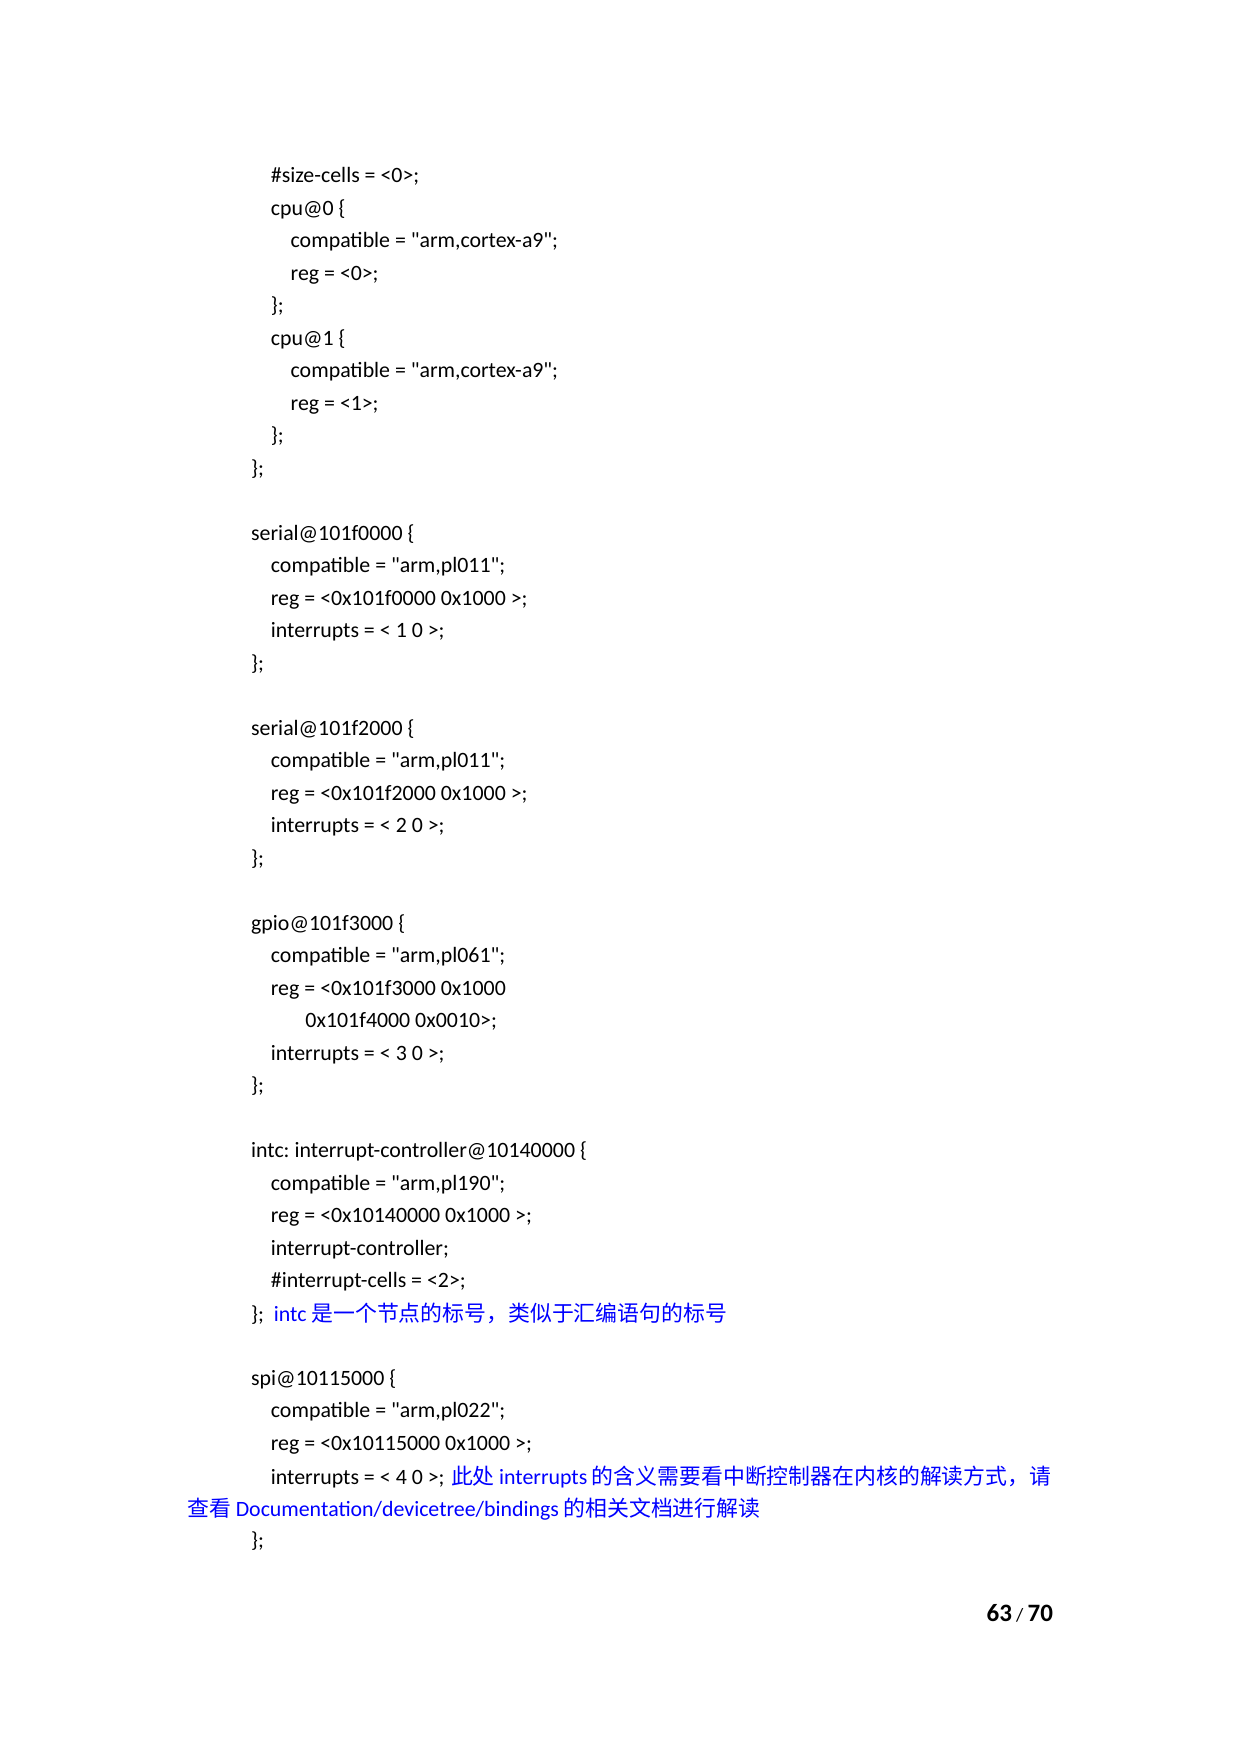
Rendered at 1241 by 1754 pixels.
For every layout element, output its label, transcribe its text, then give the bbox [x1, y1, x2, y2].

list compatible = "arm,pl011"; [187, 548, 1053, 581]
list reg = <0x10115000 0x1000 >; [187, 1426, 1053, 1458]
list intc: interrupt-controller@10140000 { [187, 1133, 1053, 1166]
list interrupts = < 1 0 >; [187, 613, 1053, 646]
list interrupts = < 2 0 >; [187, 808, 1053, 841]
list compatible = "arm,pl011"; [187, 743, 1053, 776]
list #size-cells = <0>; [187, 158, 1053, 191]
list }; [187, 646, 1053, 678]
list reg = <0x101f3000 0x1000 [187, 971, 1053, 1003]
list interrupts = < 3 0 >; [187, 1036, 1053, 1068]
list reg = <0x101f2000 0x1000 >; [187, 776, 1053, 808]
list gpio@101f3000 { [187, 906, 1053, 938]
list }; [187, 288, 1053, 321]
list }; [187, 1068, 1053, 1101]
list 0x101f4000 0x0010>; [187, 1003, 1053, 1036]
list reg = <0>; [187, 256, 1053, 288]
list serial@101f0000 { [187, 516, 1053, 548]
list compatible = "arm,pl061"; [187, 938, 1053, 971]
list cpu@1 { [187, 321, 1053, 353]
list }; [187, 1523, 1053, 1556]
list serial@101f2000 { [187, 711, 1053, 743]
list #interrupt-cells = <2>; [187, 1263, 1053, 1296]
list interrupts = < 4 0 >; 此处interrupts的含义需要看中断控制器在内核的解读方式，请查看Documentation/devicetree/bindings的相关文档进行解读 [187, 1458, 1053, 1523]
list compatible = "arm,pl190"; [187, 1166, 1053, 1198]
list }; intc 是一个节点的标号，类似于汇编语句的标号 [187, 1296, 1053, 1328]
list interrupt-controller; [187, 1231, 1053, 1263]
list reg = <1>; [187, 386, 1053, 418]
list compatible = "arm,cortex-a9"; [187, 353, 1053, 386]
list cpu@0 { [187, 191, 1053, 223]
list spi@10115000 { [187, 1361, 1053, 1393]
list reg = <0x10140000 0x1000 >; [187, 1198, 1053, 1231]
list compatible = "arm,cortex-a9"; [187, 223, 1053, 256]
list reg = <0x101f0000 0x1000 >; [187, 581, 1053, 613]
list compatible = "arm,pl022"; [187, 1393, 1053, 1426]
list }; [187, 418, 1053, 451]
list }; [187, 451, 1053, 483]
list }; [187, 841, 1053, 873]
